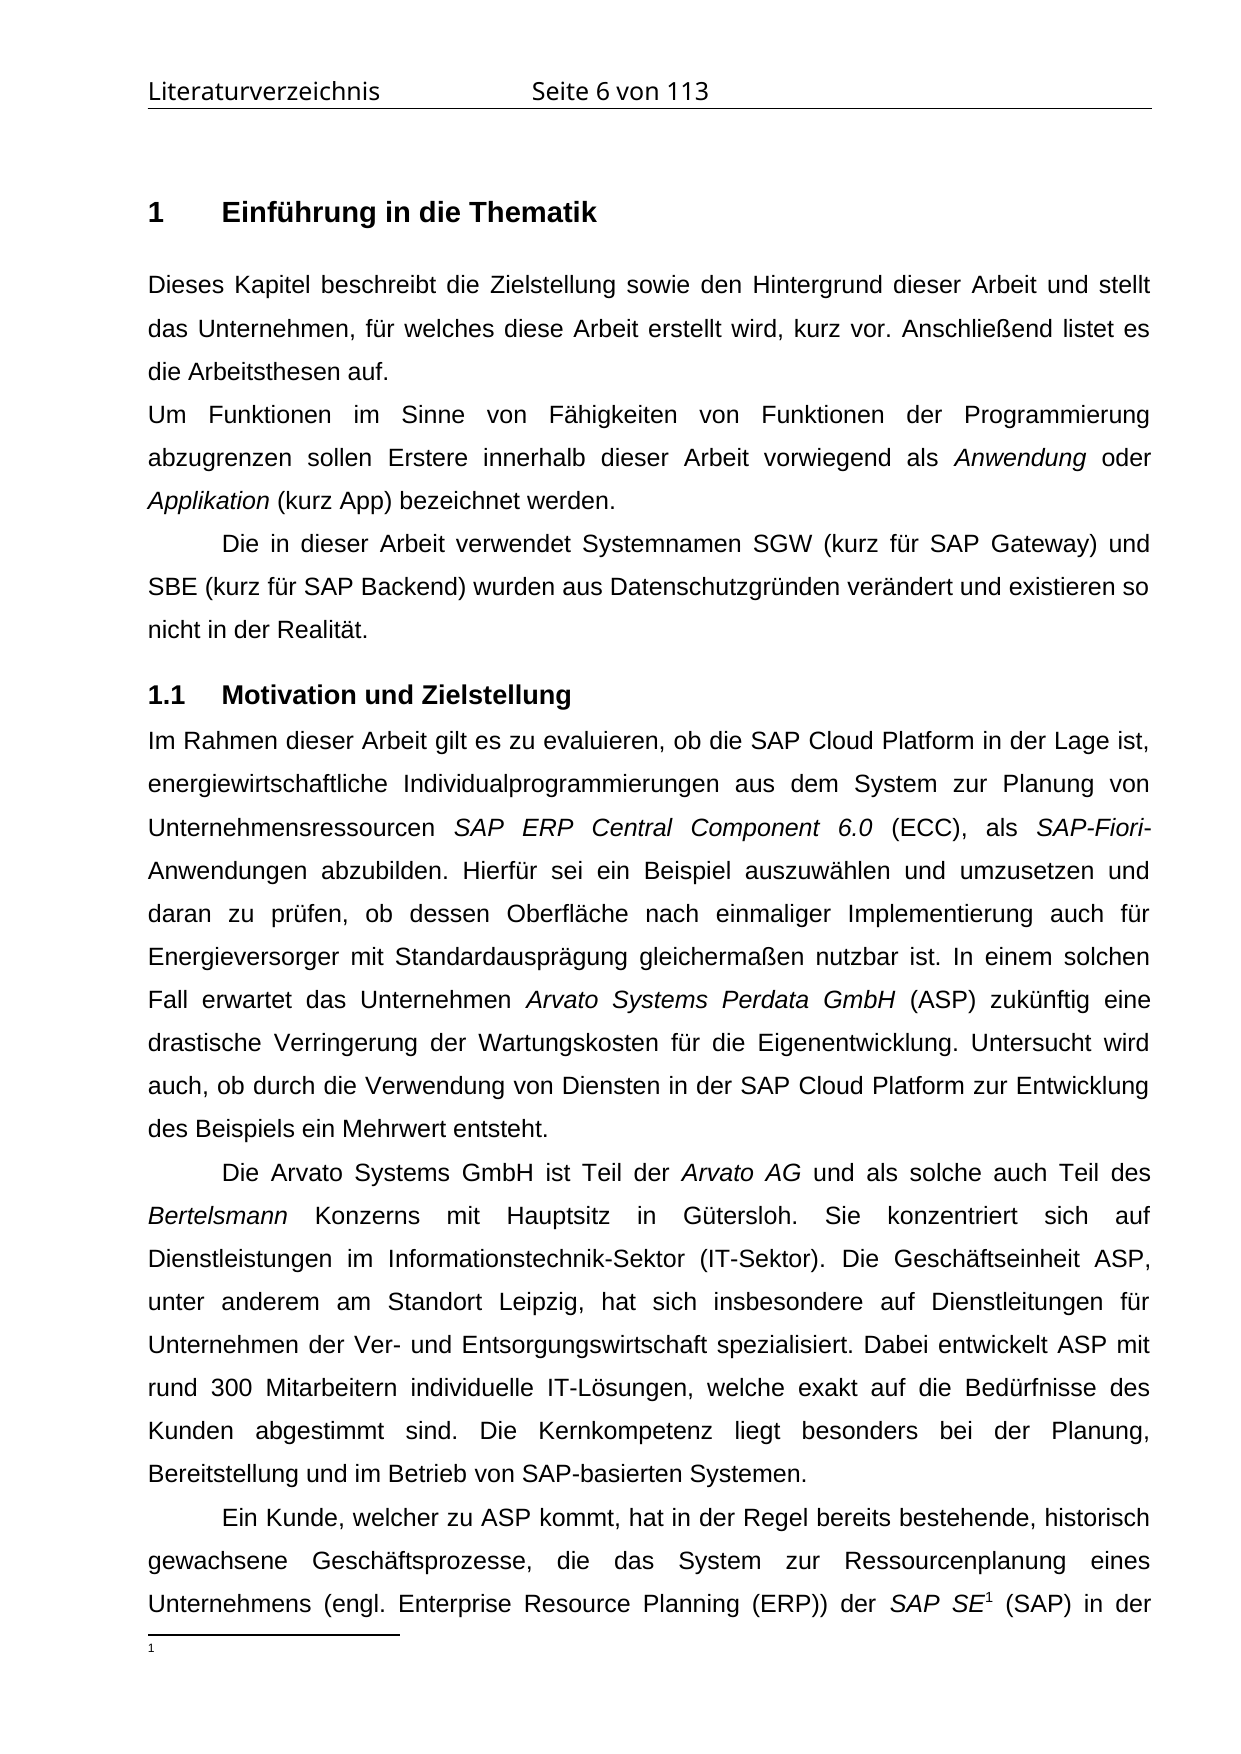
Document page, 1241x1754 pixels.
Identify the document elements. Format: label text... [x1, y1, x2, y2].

text Die Arvato Systems GmbH ist Teil der Arvato AG und als solche auch Teil des Bertelsmann Konzerns mit Hauptsitz in Gütersloh. Sie konzentriert sich auf Dienstleistungen im Informationstechnik-Sektor (IT-Sektor). Die Geschäftseinheit ASP, unter anderem am Standort Leipzig, hat sich insbesondere auf Dienstleitungen für Unternehmen der Ver- und Entsorgungswirtschaft spezialisiert. Dabei entwickelt ASP mit rund 300 Mitarbeitern individuelle IT-Lösungen, welche exakt auf die Bedürfnisse des Kunden abgestimmt sind. Die Kernkompetenz liegt besonders bei der Planung, Bereitstellung und im Betrieb von SAP-basierten Systemen. [148, 1157, 1152, 1488]
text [148, 1502, 1152, 1617]
text Im Rahmen dieser Arbeit gilt es zu evaluieren, ob die SAP Cloud Platform in der Lage ist, energiewirtschaftliche Individualprogrammierungen aus dem System zur Planung von Unternehmensressourcen SAP ERP Central Component 6.0 (ECC), als SAP-Fiori-Anwendungen abzubilden. Hierfür sei ein Beispiel auszuwählen und umzusetzen und daran zu prüfen, ob dessen Oberfläche nach einmaliger Implementierung auch für Energieversorger mit Standardausprägung gleichermaßen nutzbar ist. In einem solchen Fall erwartet das Unternehmen Arvato Systems Perdata GmbH (ASP) zukünftig eine drastische Verringerung der Wartungskosten für die Eigenentwicklung. Untersucht wird auch, ob durch die Verwendung von Diensten in der SAP Cloud Platform zur Entwicklung des Beispiels ein Mehrwert entsteht. [148, 726, 1152, 1143]
subtitle Einführung in die Thematik [148, 195, 1152, 229]
text Die in dieser Arbeit verwendet Systemnamen SGW (kurz für SAP Gateway) und SBE (kurz für SAP Backend) wurden aus Datenschutzgründen verändert und existieren so nicht in der Realität. [148, 529, 1152, 644]
text Dieses Kapitel beschreibt die Zielstellung sowie den Hintergrund dieser Arbeit und stellt das Unternehmen, für welches diese Arbeit erstellt wird, kurz vor. Anschließend listet es die Arbeitsthesen auf. [148, 270, 1152, 385]
text Um Funktionen im Sinne von Fähigkeiten von Funktionen der Programmierung abzugrenzen sollen Erstere innerhalb dieser Arbeit vorwiegend als Anwendung oder Applikation (kurz App) bezeichnet werden. [148, 400, 1152, 515]
subtitle Motivation und Zielstellung [148, 679, 1152, 711]
